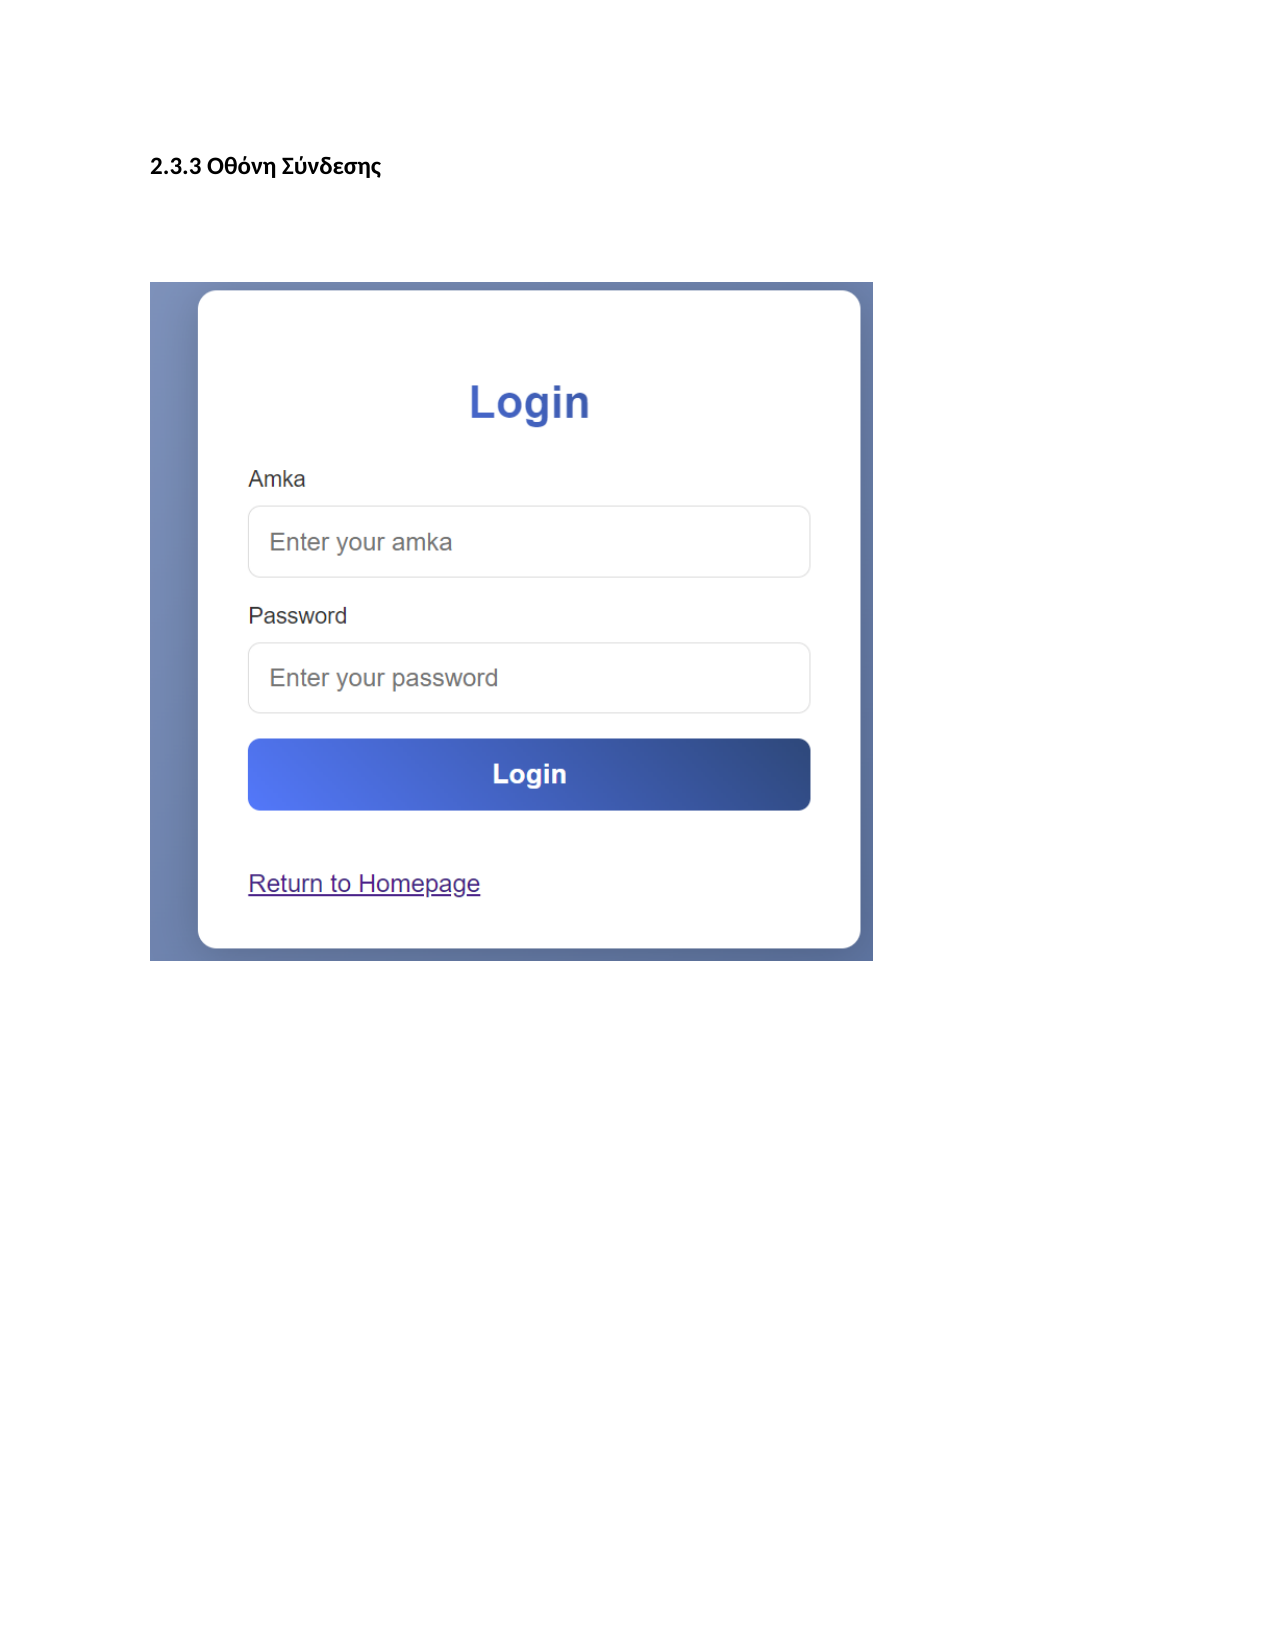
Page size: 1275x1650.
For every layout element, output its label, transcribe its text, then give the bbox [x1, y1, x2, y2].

picture [150, 282, 873, 961]
subtitle 2.3.3 Οθόνη Σύνδεσης [150, 150, 1125, 181]
